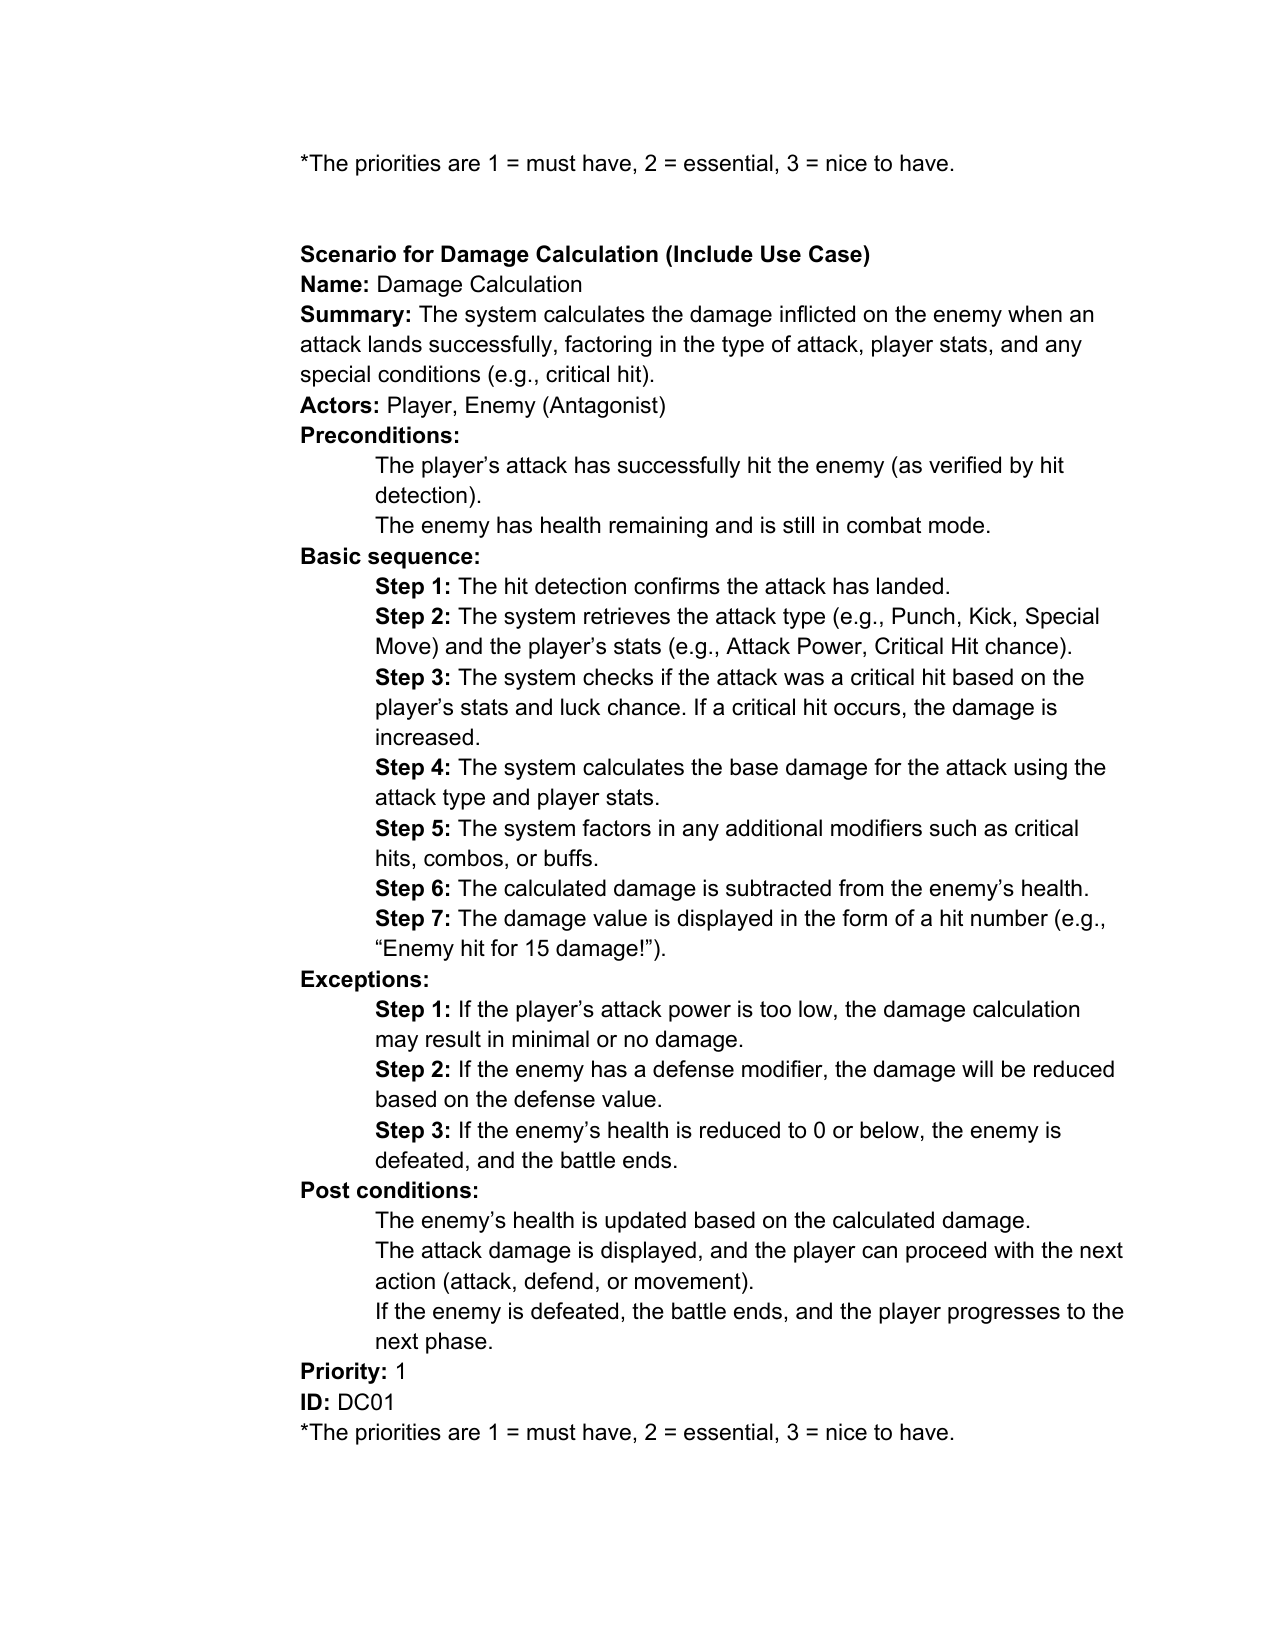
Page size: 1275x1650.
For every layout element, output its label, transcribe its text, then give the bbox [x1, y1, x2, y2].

text *The priorities are 1 = must have, 2 = essential, 3 = nice to have. [300, 1419, 1125, 1445]
text Step 2: If the enemy has a defense modifier, the damage will be reduced based on the defense value. [375, 1056, 1125, 1113]
text Step 7: The damage value is displayed in the form of a hit number (e.g., “Enemy hit for 15 damage!”). [375, 905, 1125, 962]
text Step 2: The system retrieves the attack type (e.g., Punch, Kick, Special Move) and the player’s stats (e.g., Attack Power, Critical Hit chance). [375, 603, 1125, 660]
text Priority: 1 ID: DC01 [300, 1358, 1125, 1415]
text Basic sequence: [300, 543, 1125, 569]
text *The priorities are 1 = must have, 2 = essential, 3 = nice to have. [300, 150, 1125, 176]
text Step 3: The system checks if the attack was a critical hit based on the player’s stats and luck chance. If a critical hit occurs, the damage is increased. [375, 663, 1125, 750]
text Post conditions: [300, 1177, 1125, 1203]
text Step 1: If the player’s attack power is too low, the damage calculation may result in minimal or no damage. [375, 996, 1125, 1052]
text The enemy’s health is updated based on the calculated damage. [375, 1207, 1125, 1234]
text If the enemy is defeated, the battle ends, and the player progresses to the next phase. [375, 1298, 1125, 1354]
text The player’s attack has successfully hit the enemy (as verified by hit detection). [375, 452, 1125, 509]
text The attack damage is displayed, and the player can proceed with the next action (attack, defend, or movement). [375, 1237, 1125, 1294]
text Step 5: The system factors in any additional modifiers such as critical hits, combos, or buffs. [375, 814, 1125, 871]
text Exceptions: [300, 966, 1125, 992]
text Step 4: The system calculates the base damage for the attack using the attack type and player stats. [375, 754, 1125, 811]
text Scenario for Damage Calculation (Include Use Case) [300, 241, 1125, 267]
text Step 6: The calculated damage is subtracted from the enemy’s health. [375, 875, 1125, 901]
text Step 1: The hit detection confirms the attack has landed. [375, 573, 1125, 599]
text Step 3: If the enemy’s health is reduced to 0 or below, the enemy is defeated, and the battle ends. [375, 1117, 1125, 1173]
text Name: Damage Calculation Summary: The system calculates the damage inflicted on the enemy when an attack lands successfully, factoring in the type of attack, player stats, and any special conditions (e.g., critical hit). Actors: Player, Enemy (Antagonist) Preconditions: [300, 271, 1125, 448]
text The enemy has health remaining and is still in combat mode. [375, 512, 1125, 539]
